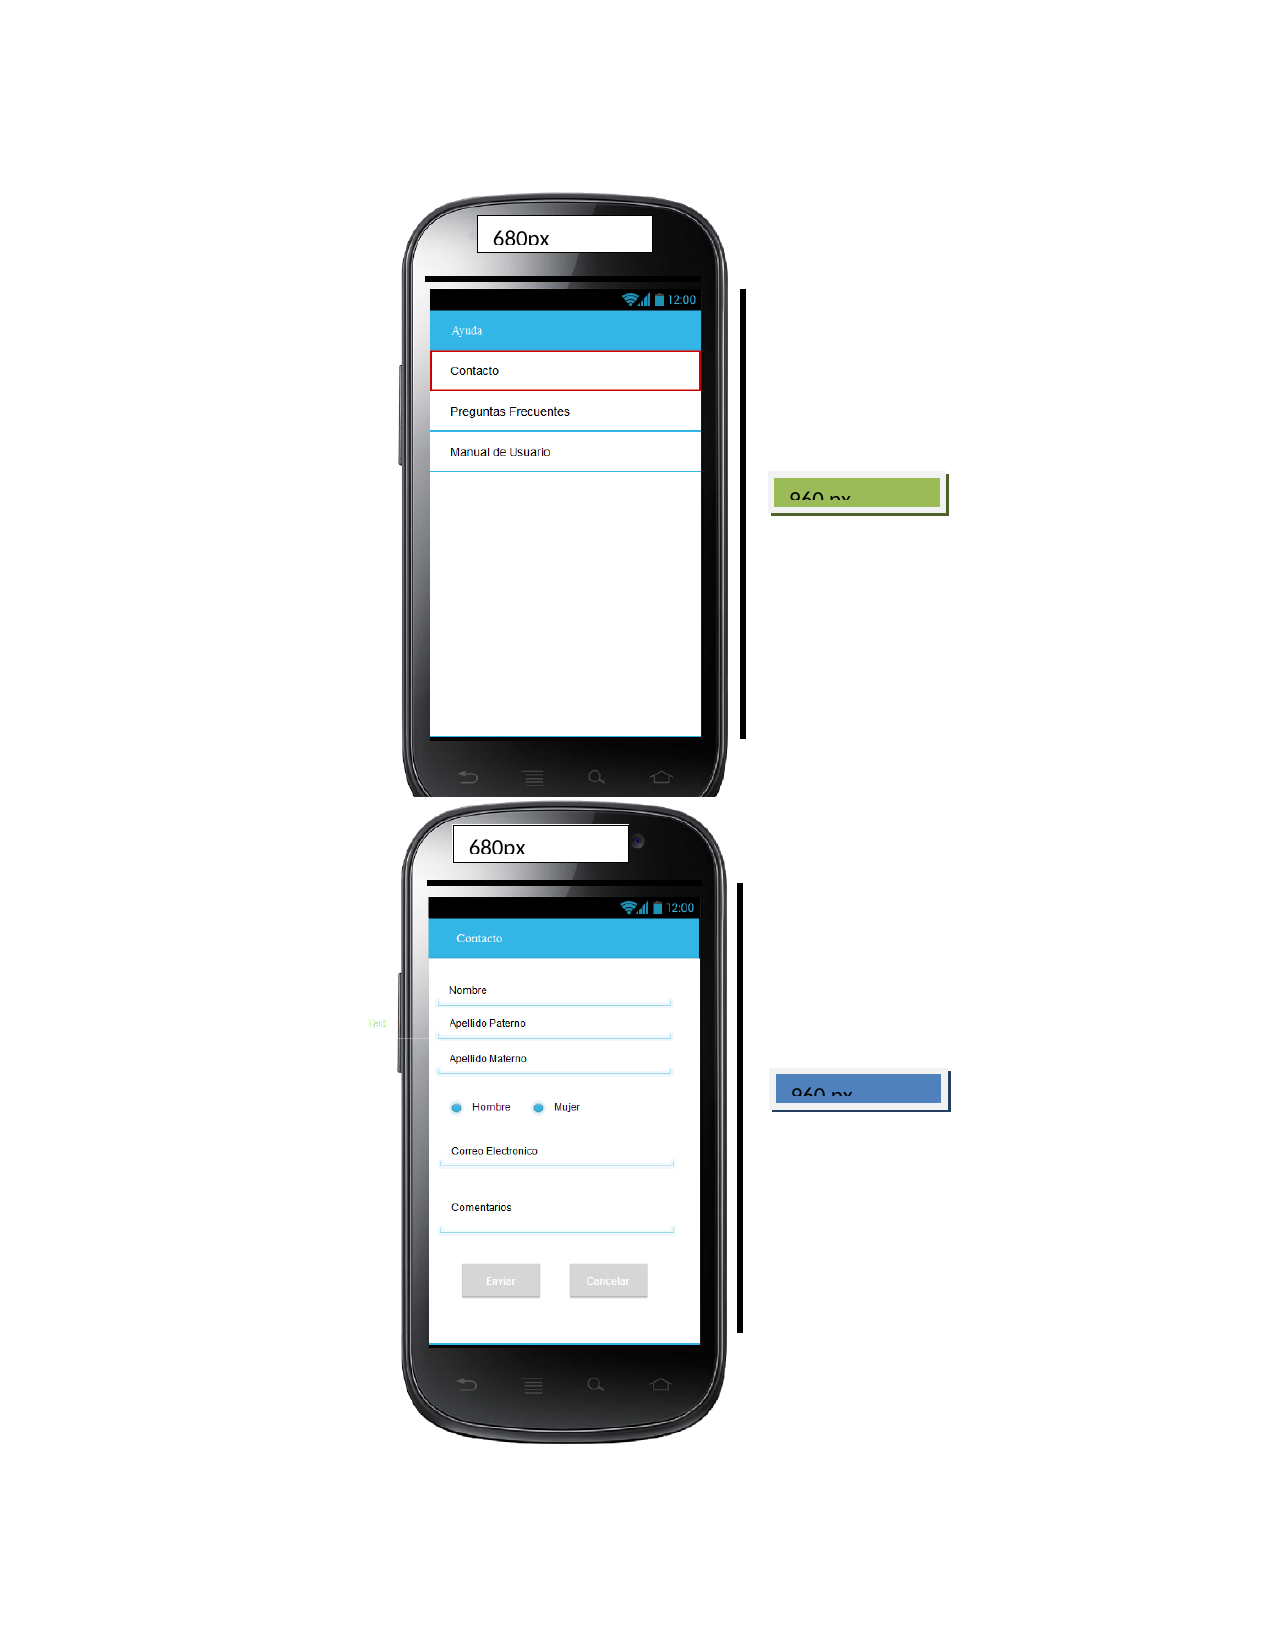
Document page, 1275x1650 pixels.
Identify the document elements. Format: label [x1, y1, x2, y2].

picture [177, 147, 1063, 797]
picture [177, 800, 1063, 1449]
